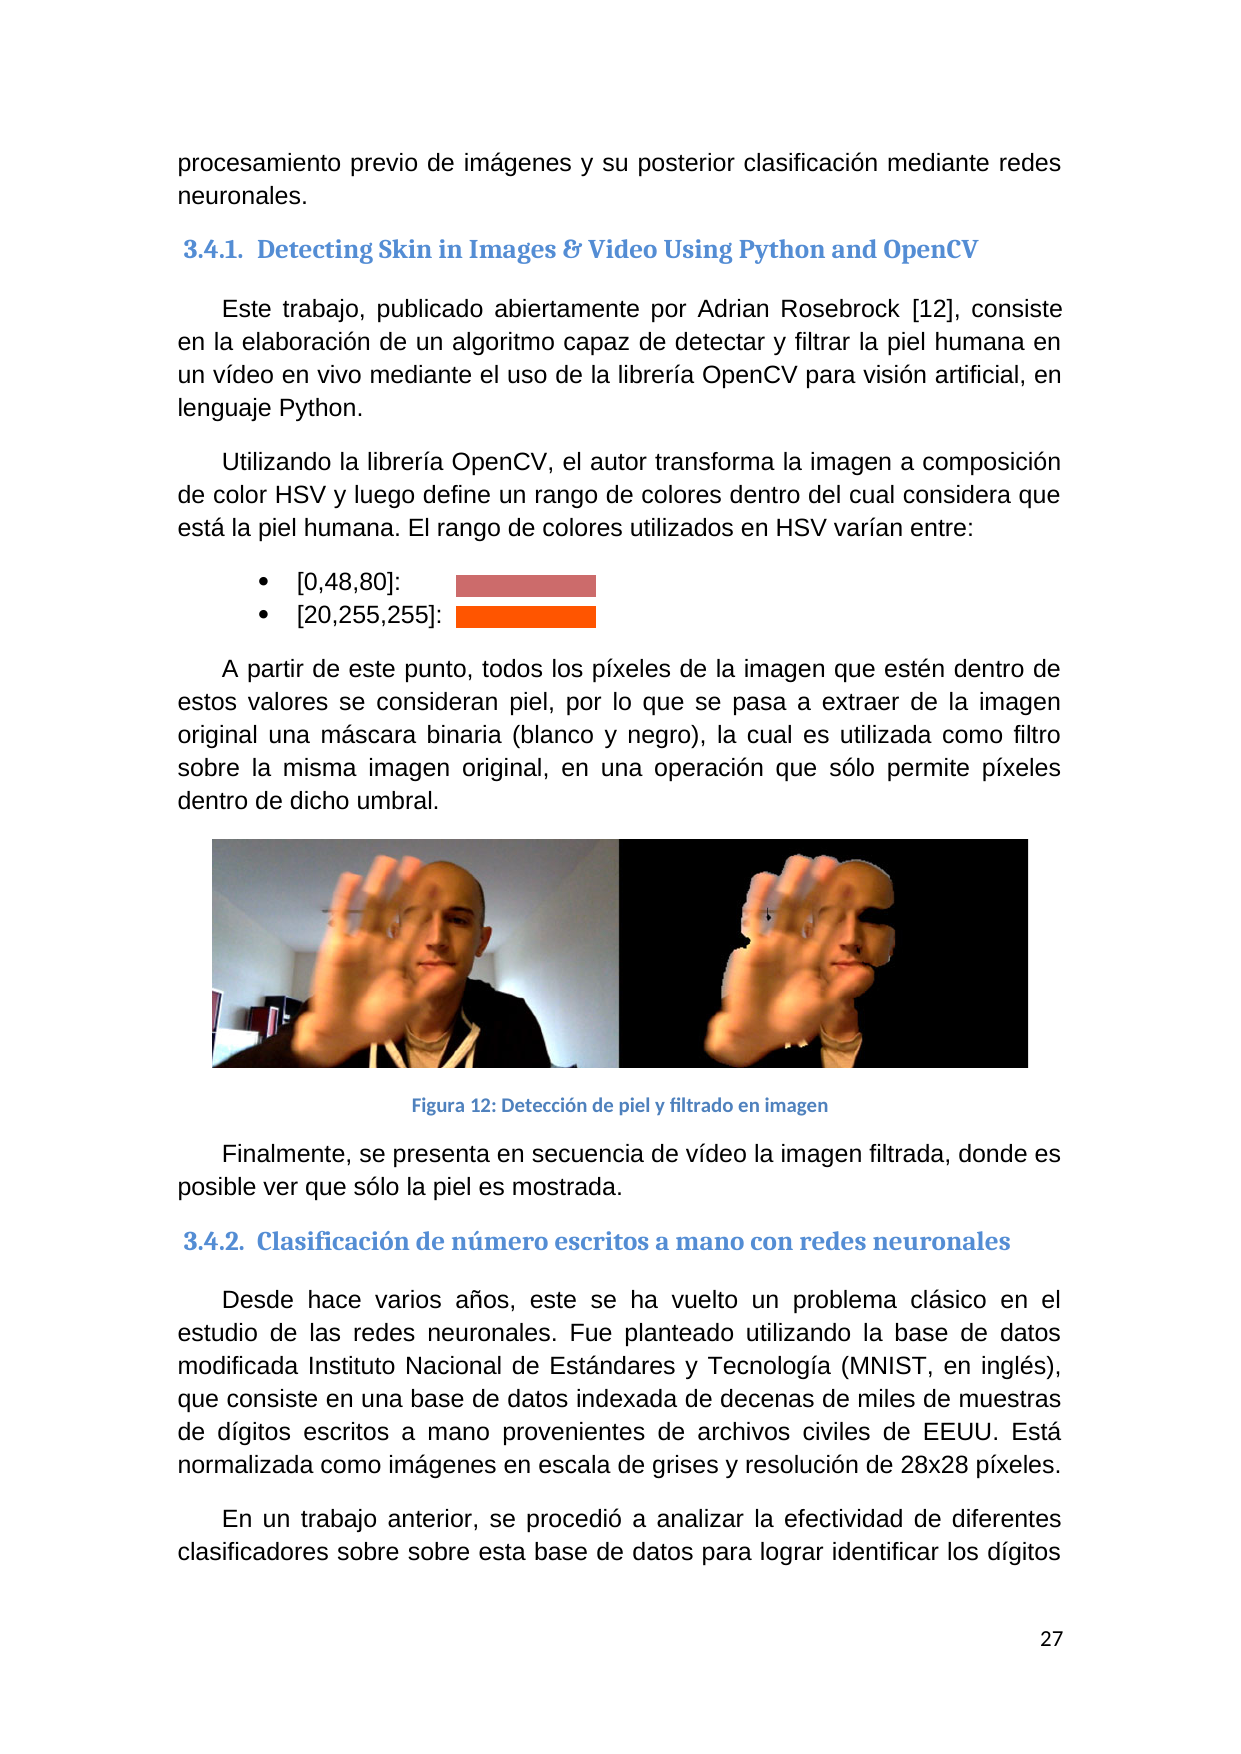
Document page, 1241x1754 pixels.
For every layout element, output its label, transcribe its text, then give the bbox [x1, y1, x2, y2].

text Este trabajo, publicado abiertamente por Adrian Rosebrock, consiste en la elaboración de un algoritmo capaz de detectar y filtrar la piel humana en un vídeo en vivo mediante el uso de la librería OpenCV para visión artificial, en lenguaje Python. [177, 294, 1063, 422]
text Figura 12: Detección de piel y filtrado en imagen [177, 1092, 1063, 1118]
text Utilizando la librería OpenCV, el autor transforma la imagen a composición de color HSV y luego define un rango de colores dentro del cual considera que está la piel humana. El rango de colores utilizados en HSV varían entre: [177, 447, 1063, 541]
subtitle Clasificación de número escritos a mano con redes neuronales [184, 1226, 1063, 1257]
picture [212, 839, 1029, 1068]
text Finalmente, se presenta en secuencia de vídeo la imagen filtrada, donde es posible ver que sólo la piel es mostrada. [177, 1139, 1063, 1201]
text Desde hace varios años, este se ha vuelto un problema clásico en el estudio de las redes neuronales. Fue planteado utilizando la base de datos modificada Instituto Nacional de Estándares y Tecnología (MNIST, en inglés), que consiste en una base de datos indexada de decenas de miles de muestras de dígitos escritos a mano provenientes de archivos civiles de EEUU. Está normalizada como imágenes en escala de grises y resolución de 28x28 píxeles. [177, 1285, 1063, 1479]
subtitle Detecting Skin in Images & Video Using Python and OpenCV [184, 234, 1063, 266]
list [0,48,80]: [259, 567, 1063, 595]
list [20,255,255]: [259, 600, 1063, 628]
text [177, 1504, 1063, 1566]
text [177, 148, 1063, 209]
text A partir de este punto, todos los píxeles de la imagen que estén dentro de estos valores se consideran piel, por lo que se pasa a extraer de la imagen original una máscara binaria (blanco y negro), la cual es utilizada como filtro sobre la misma imagen original, en una operación que sólo permite píxeles dentro de dicho umbral. [177, 654, 1063, 814]
